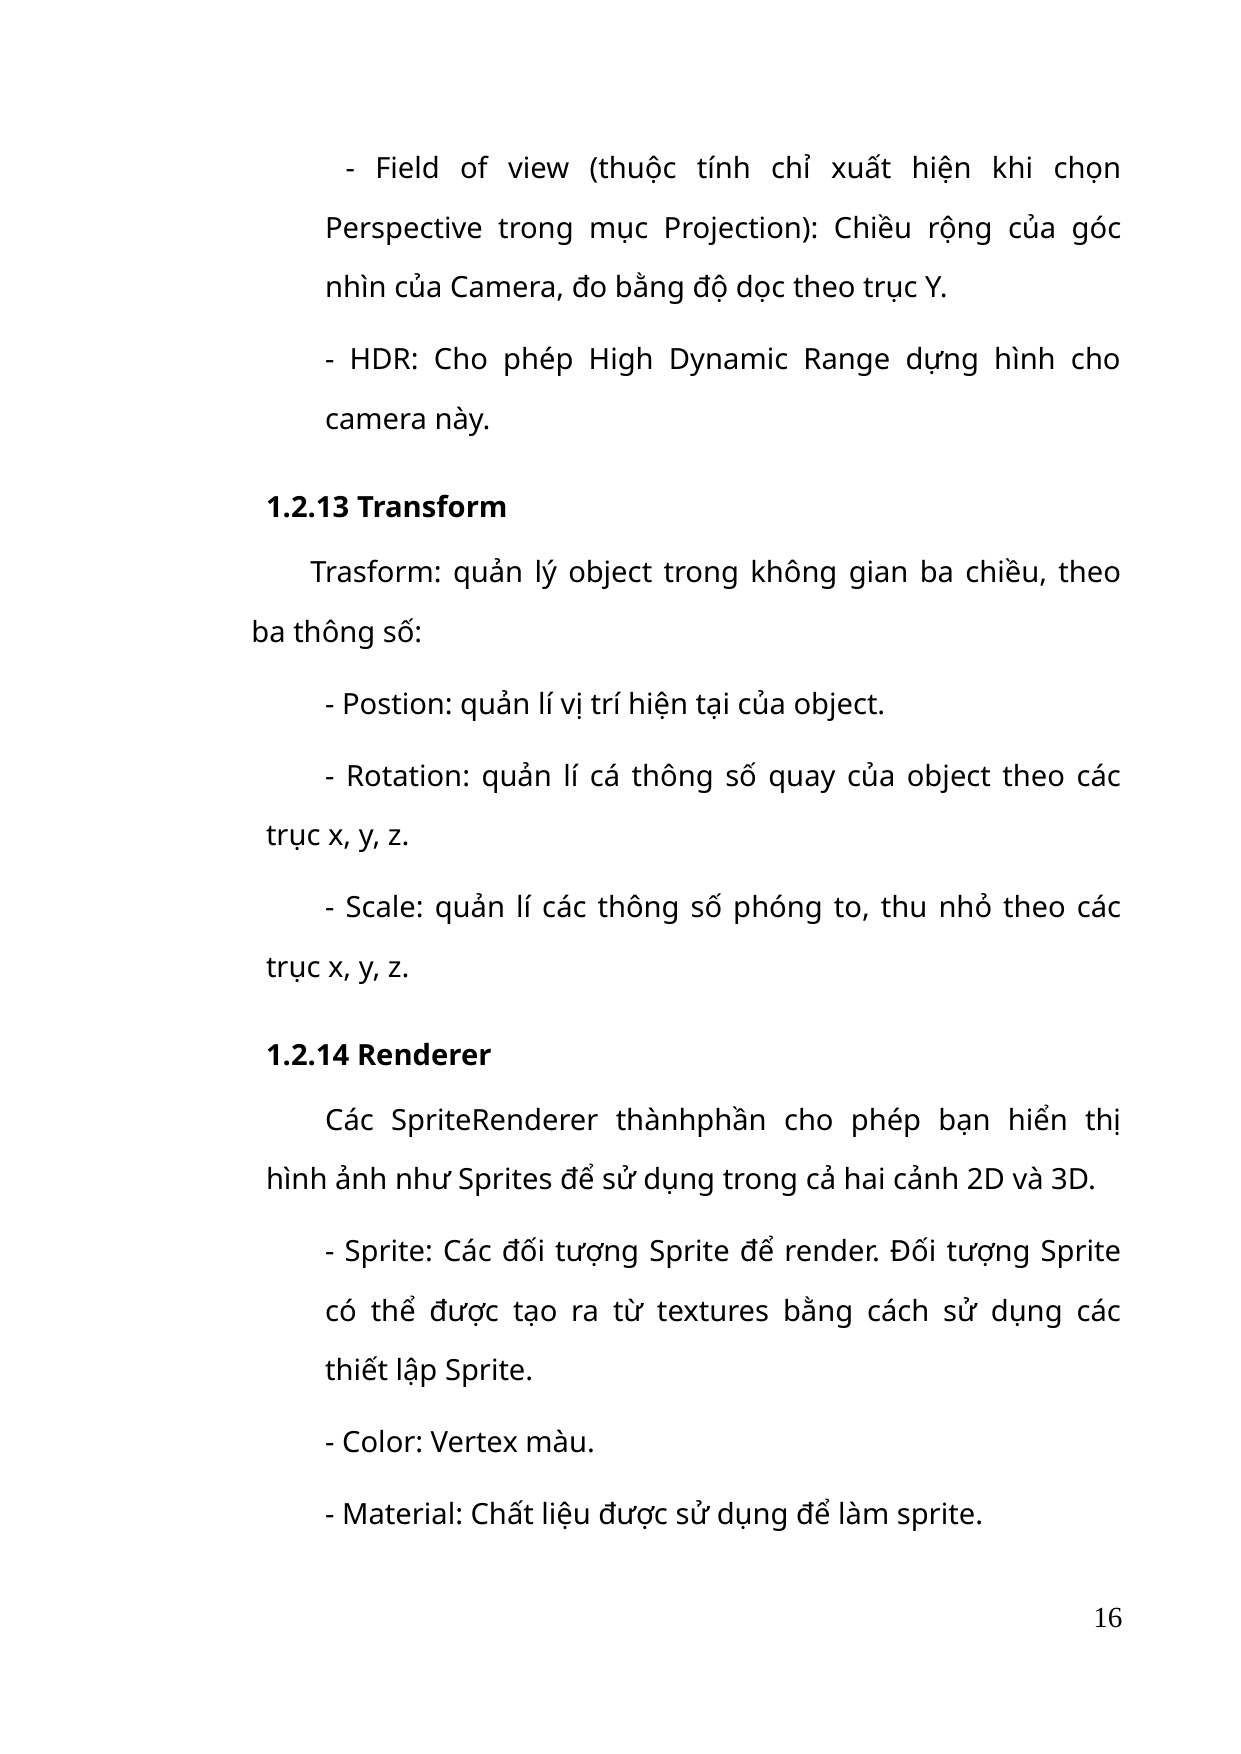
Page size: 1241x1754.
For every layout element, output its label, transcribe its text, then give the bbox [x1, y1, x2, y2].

text - Color: Vertex màu. [325, 1422, 1122, 1461]
text - Postion: quản lí vị trí hiện tại của object. [266, 683, 1122, 723]
text - Rotation: quản lí cá thông số quay của object theo các trục x, y, z. [266, 755, 1122, 854]
text - Scale: quản lí các thông số phóng to, thu nhỏ theo các trục x, y, z. [266, 886, 1122, 986]
text - Material: Chất liệu được sử dụng để làm sprite. [325, 1493, 1122, 1533]
text - HDR: Cho phép High Dynamic Range dựng hình cho camera này. [325, 339, 1122, 438]
text - Sprite: Các đối tượng Sprite để render. Đối tượng Sprite có thể được tạo ra từ textures bằng cách sử dụng các thiết lập Sprite. [325, 1231, 1122, 1389]
text Trasform: quản lý object trong không gian ba chiều, theo ba thông số: [251, 551, 1122, 651]
text Các SpriteRenderer thànhphần cho phép bạn hiển thị hình ảnh như Sprites để sử dụng trong cả hai cảnh 2D và 3D. [266, 1099, 1122, 1198]
subtitle Renderer [266, 1034, 1122, 1074]
text - Field of view (thuộc tính chỉ xuất hiện khi chọn Perspective trong mục Projection): Chiều rộng của góc nhìn của Camera, đo bằng độ dọc theo trục Y. [325, 148, 1122, 306]
subtitle Transform [266, 487, 1122, 526]
